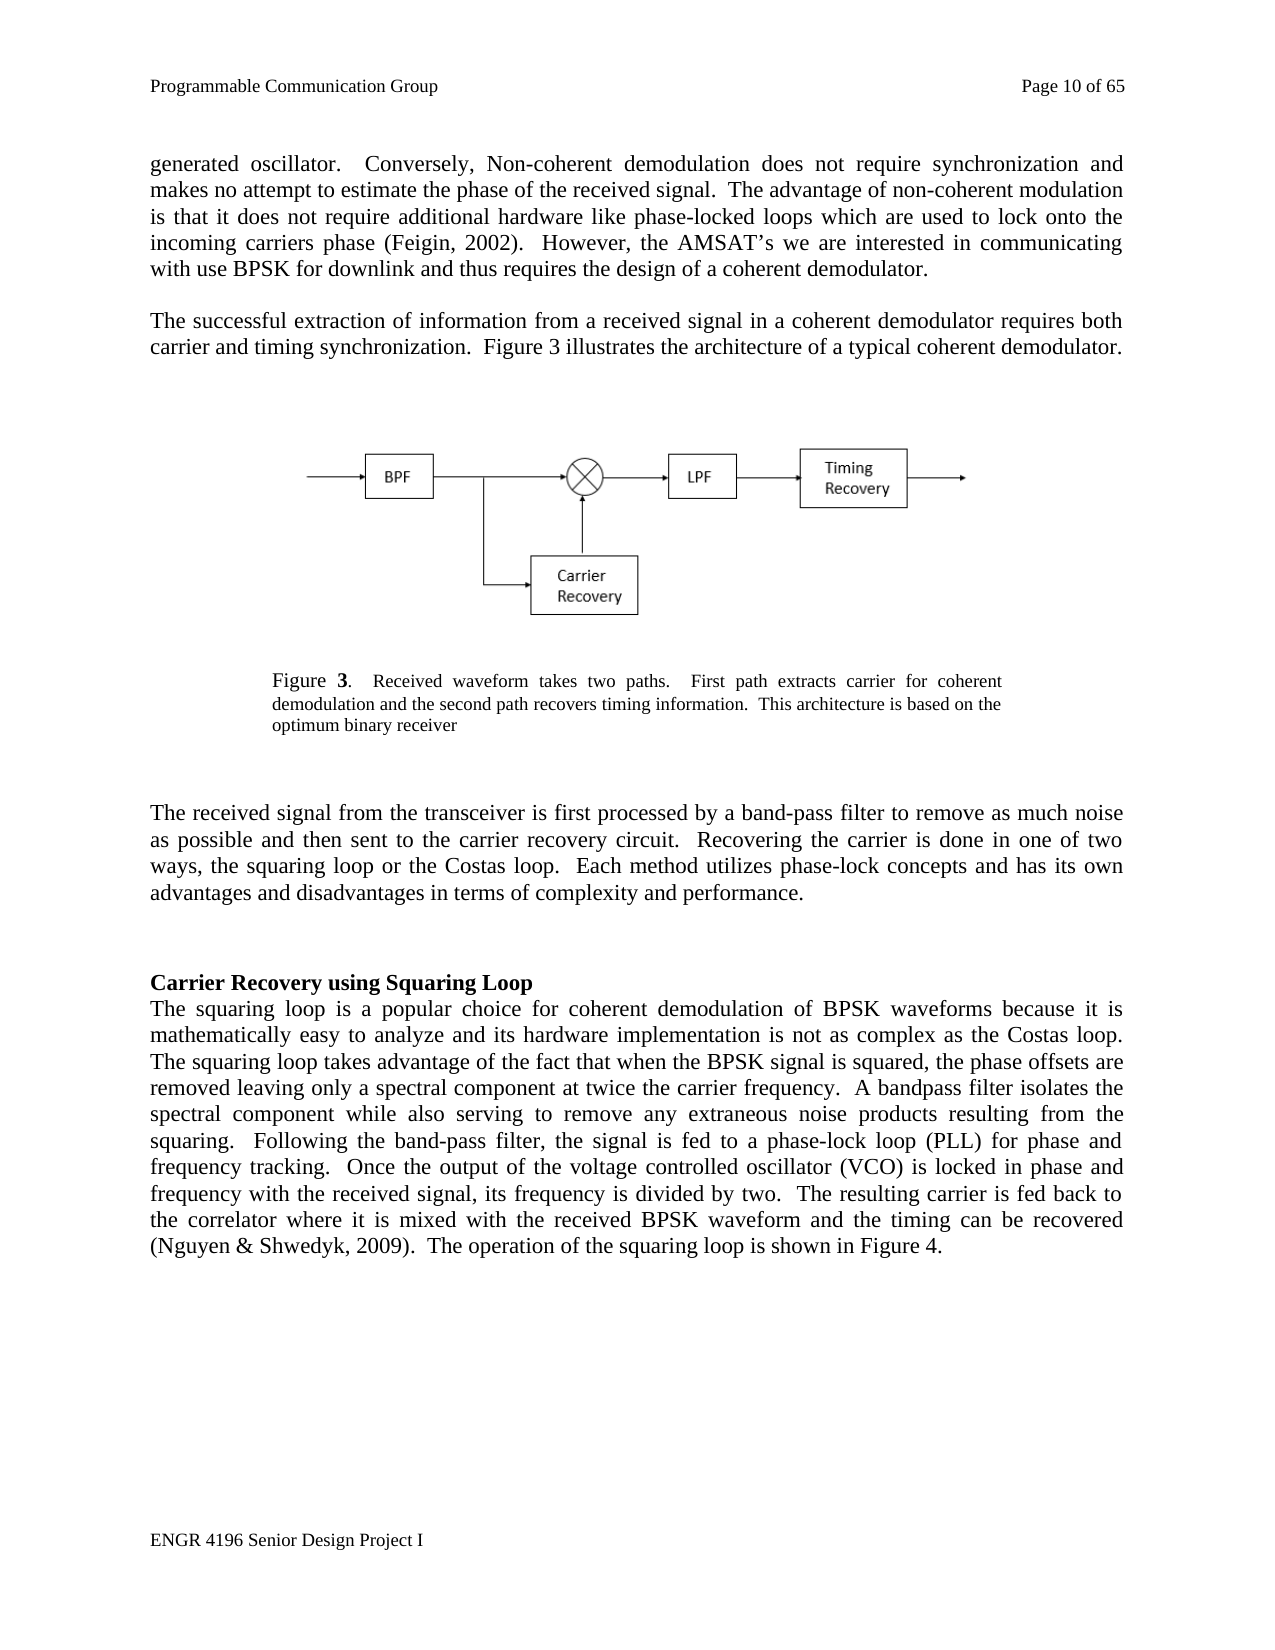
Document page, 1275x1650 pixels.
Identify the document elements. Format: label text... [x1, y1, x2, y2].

text The received signal from the transceiver is first processed by a band-pass filter to remove as much noise as possible and then sent to the carrier recovery circuit. Recovering the carrier is done in one of two ways, the squaring loop or the Costas loop. Each method utilizes phase-lock concepts and has its own advantages and disadvantages in terms of complexity and performance. [150, 799, 1125, 905]
text Figure 3. Received waveform takes two paths. First path extracts carrier for coherent demodulation and the second path recovers timing information. This architecture is based on the optimum binary receiver [272, 668, 1003, 736]
text The squaring loop is a popular choice for coherent demodulation of BPSK waveforms because it is mathematically easy to analyze and its hardware implementation is not as complex as the Costas loop. The squaring loop takes advantage of the fact that when the BPSK signal is squared, the phase offsets are removed leaving only a spectral component at twice the carrier frequency. A bandpass filter isolates the spectral component while also serving to remove any extraneous noise products resulting from the squaring. Following the band-pass filter, the signal is fed to a phase-lock loop (PLL) for phase and frequency tracking. Once the output of the voltage controlled oscillator (VCO) is locked in phase and frequency with the received signal, its frequency is divided by two. The resulting carrier is fed back to the correlator where it is mixed with the received BPSK waveform and the timing can be recovered (Nguyen & Shwedyk, 2009). The operation of the squaring loop is shown in Figure 4. [150, 995, 1125, 1259]
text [150, 150, 1125, 282]
picture [286, 423, 989, 644]
text Carrier Recovery using Squaring Loop [150, 969, 1125, 995]
text The successful extraction of information from a received signal in a coherent demodulator requires both carrier and timing synchronization. Figure 3 illustrates the architecture of a typical coherent demodulator. [150, 307, 1125, 359]
